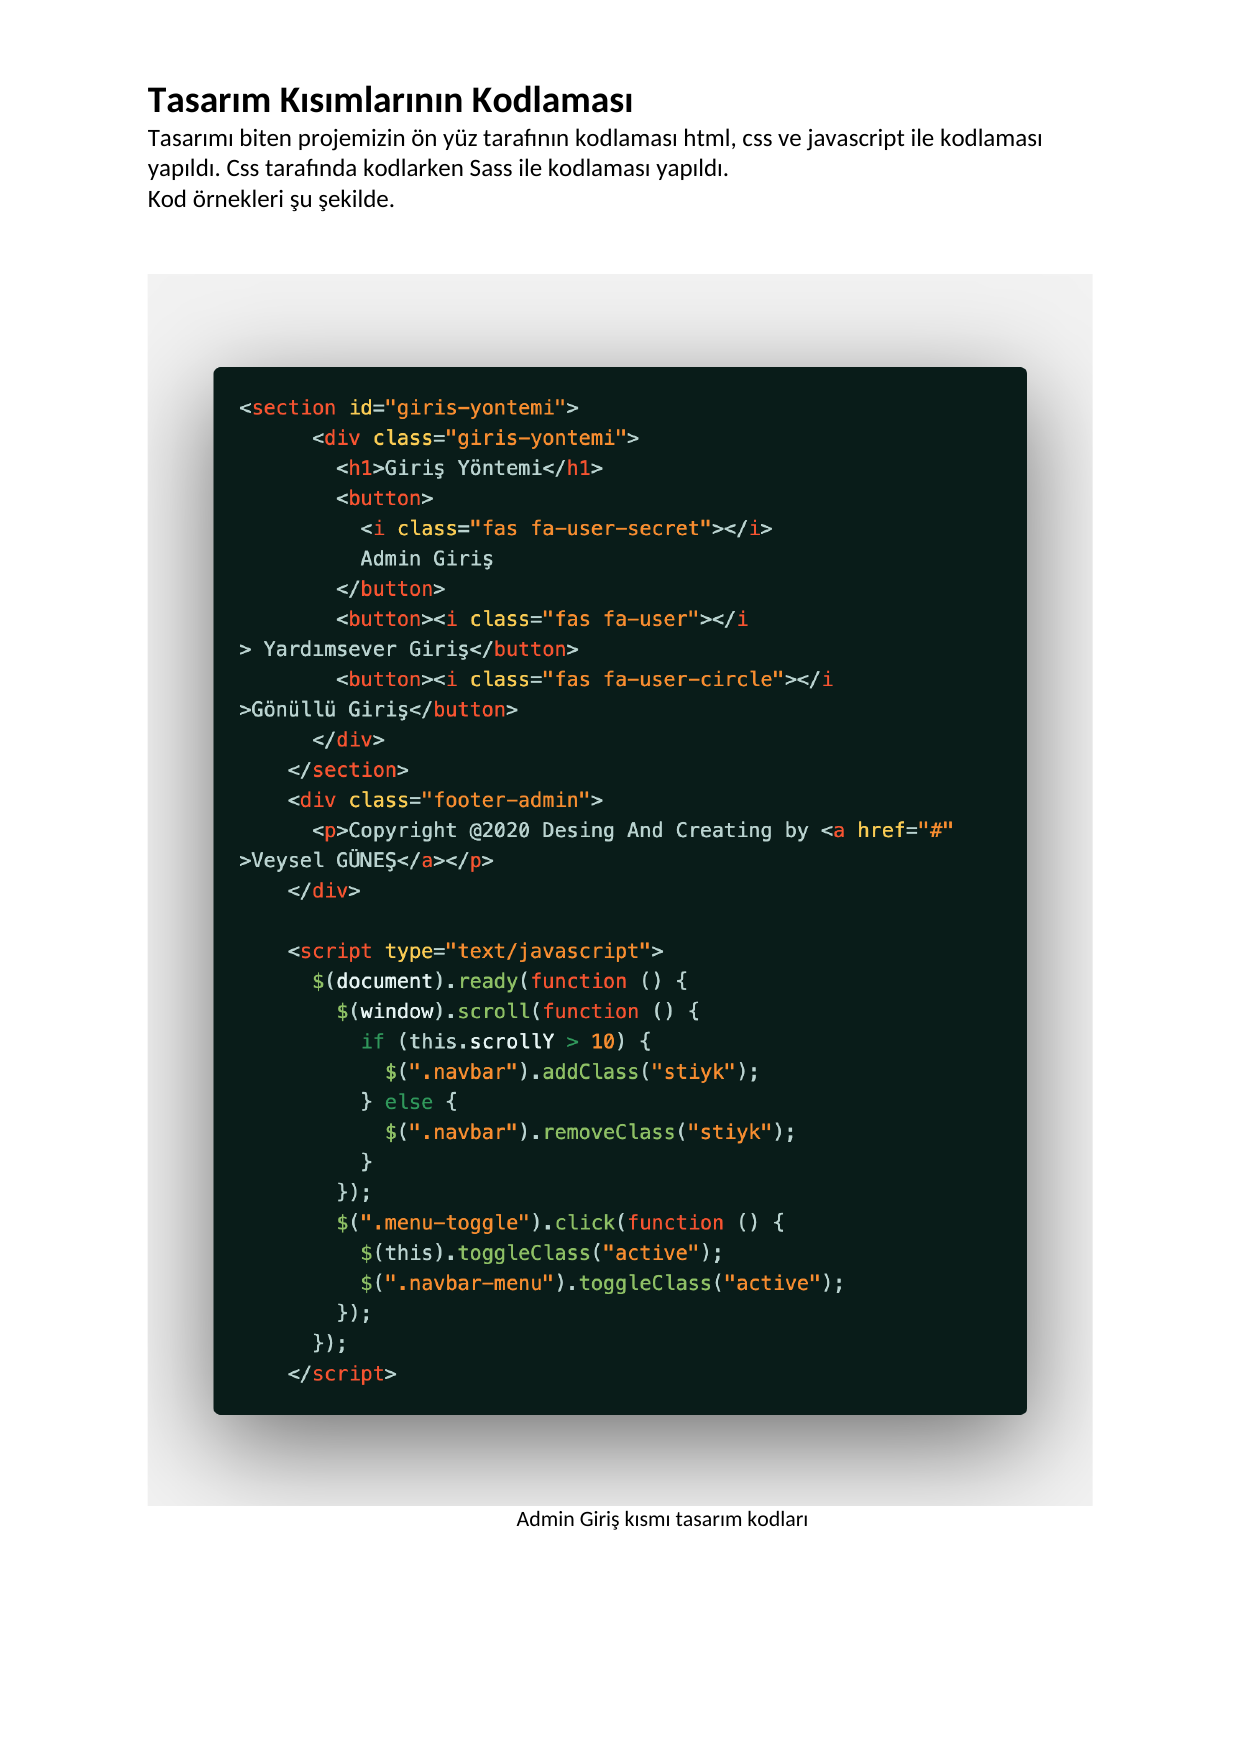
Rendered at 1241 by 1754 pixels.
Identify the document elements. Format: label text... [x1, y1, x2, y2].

text Tasarımı biten projemizin ön yüz tarafının kodlaması html, css ve javascript ile kodlaması yapıldı. Css tarafında kodlarken Sass ile kodlaması yapıldı. [148, 122, 1093, 183]
text Tasarım Kısımlarının Kodlaması [148, 76, 1093, 122]
text Kod örnekleri şu şekilde. [148, 183, 1093, 213]
text Admin Giriş kısmı tasarım kodları [148, 1506, 1093, 1532]
picture [147, 274, 1093, 1506]
